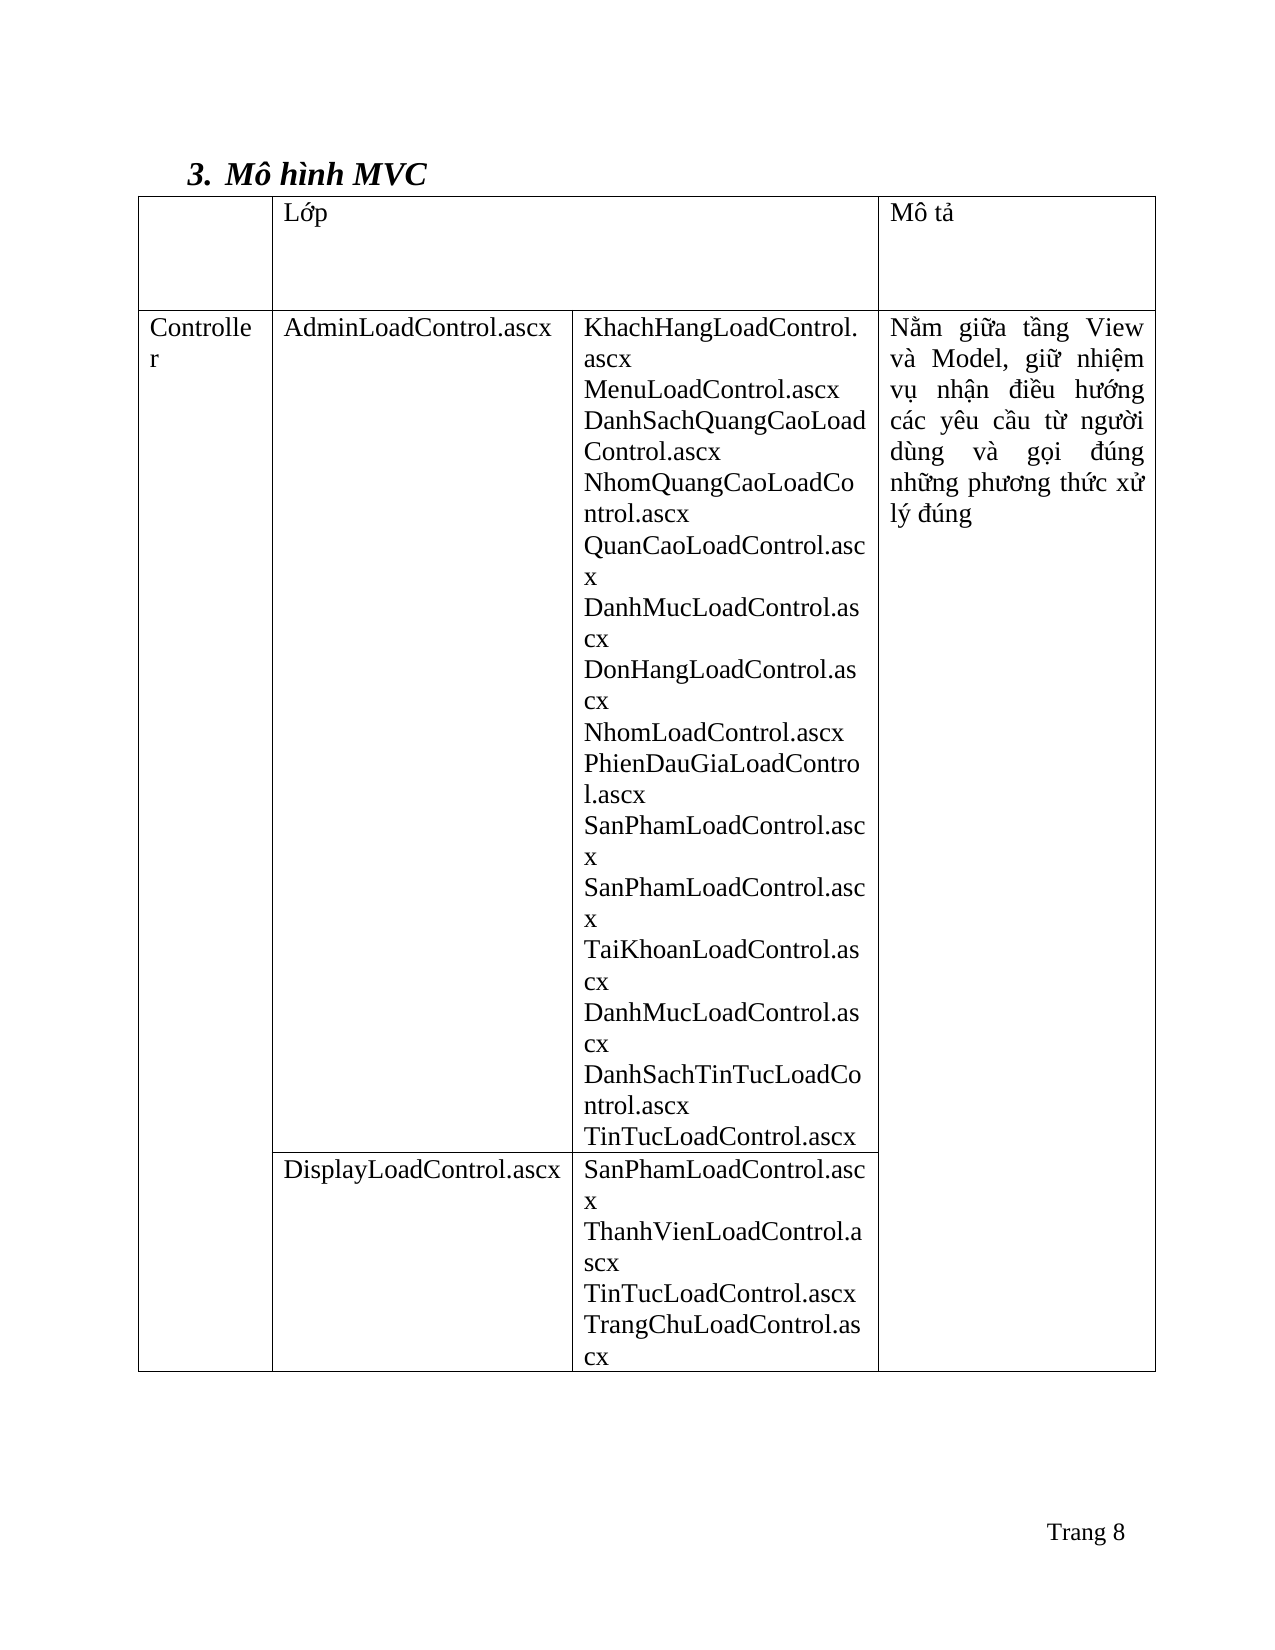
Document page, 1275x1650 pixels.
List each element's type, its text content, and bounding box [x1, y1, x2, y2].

table_cell Nằm giữa tầng View và Model, giữ nhiệm vụ nhận điều hướng các yêu cầu từ người dùng và gọi đúng những phương thức xử lý đúng [879, 311, 1155, 1371]
table_header Mô tả [879, 197, 1155, 310]
table_header Lớp [273, 197, 878, 310]
table_cell KhachHangLoadControl.ascx MenuLoadControl.ascx DanhSachQuangCaoLoadControl.ascx NhomQuangCaoLoadControl.ascx QuanCaoLoadControl.ascx DanhMucLoadControl.ascx DonHangLoadControl.ascx NhomLoadControl.ascx PhienDauGiaLoadControl.ascx SanPhamLoadControl.ascx SanPhamLoadControl.ascx TaiKhoanLoadControl.ascx DanhMucLoadControl.ascx DanhSachTinTucLoadControl.ascx TinTucLoadControl.ascx [573, 311, 878, 1152]
table_cell AdminLoadControl.ascx [273, 311, 572, 1152]
table_header [139, 197, 272, 310]
table_cell DisplayLoadControl.ascx [273, 1153, 572, 1371]
subtitle Mô hình MVC [187, 154, 1125, 192]
table_cell SanPhamLoadControl.ascx ThanhVienLoadControl.ascx TinTucLoadControl.ascx TrangChuLoadControl.ascx [573, 1153, 878, 1371]
table_cell Controller [139, 311, 272, 1371]
